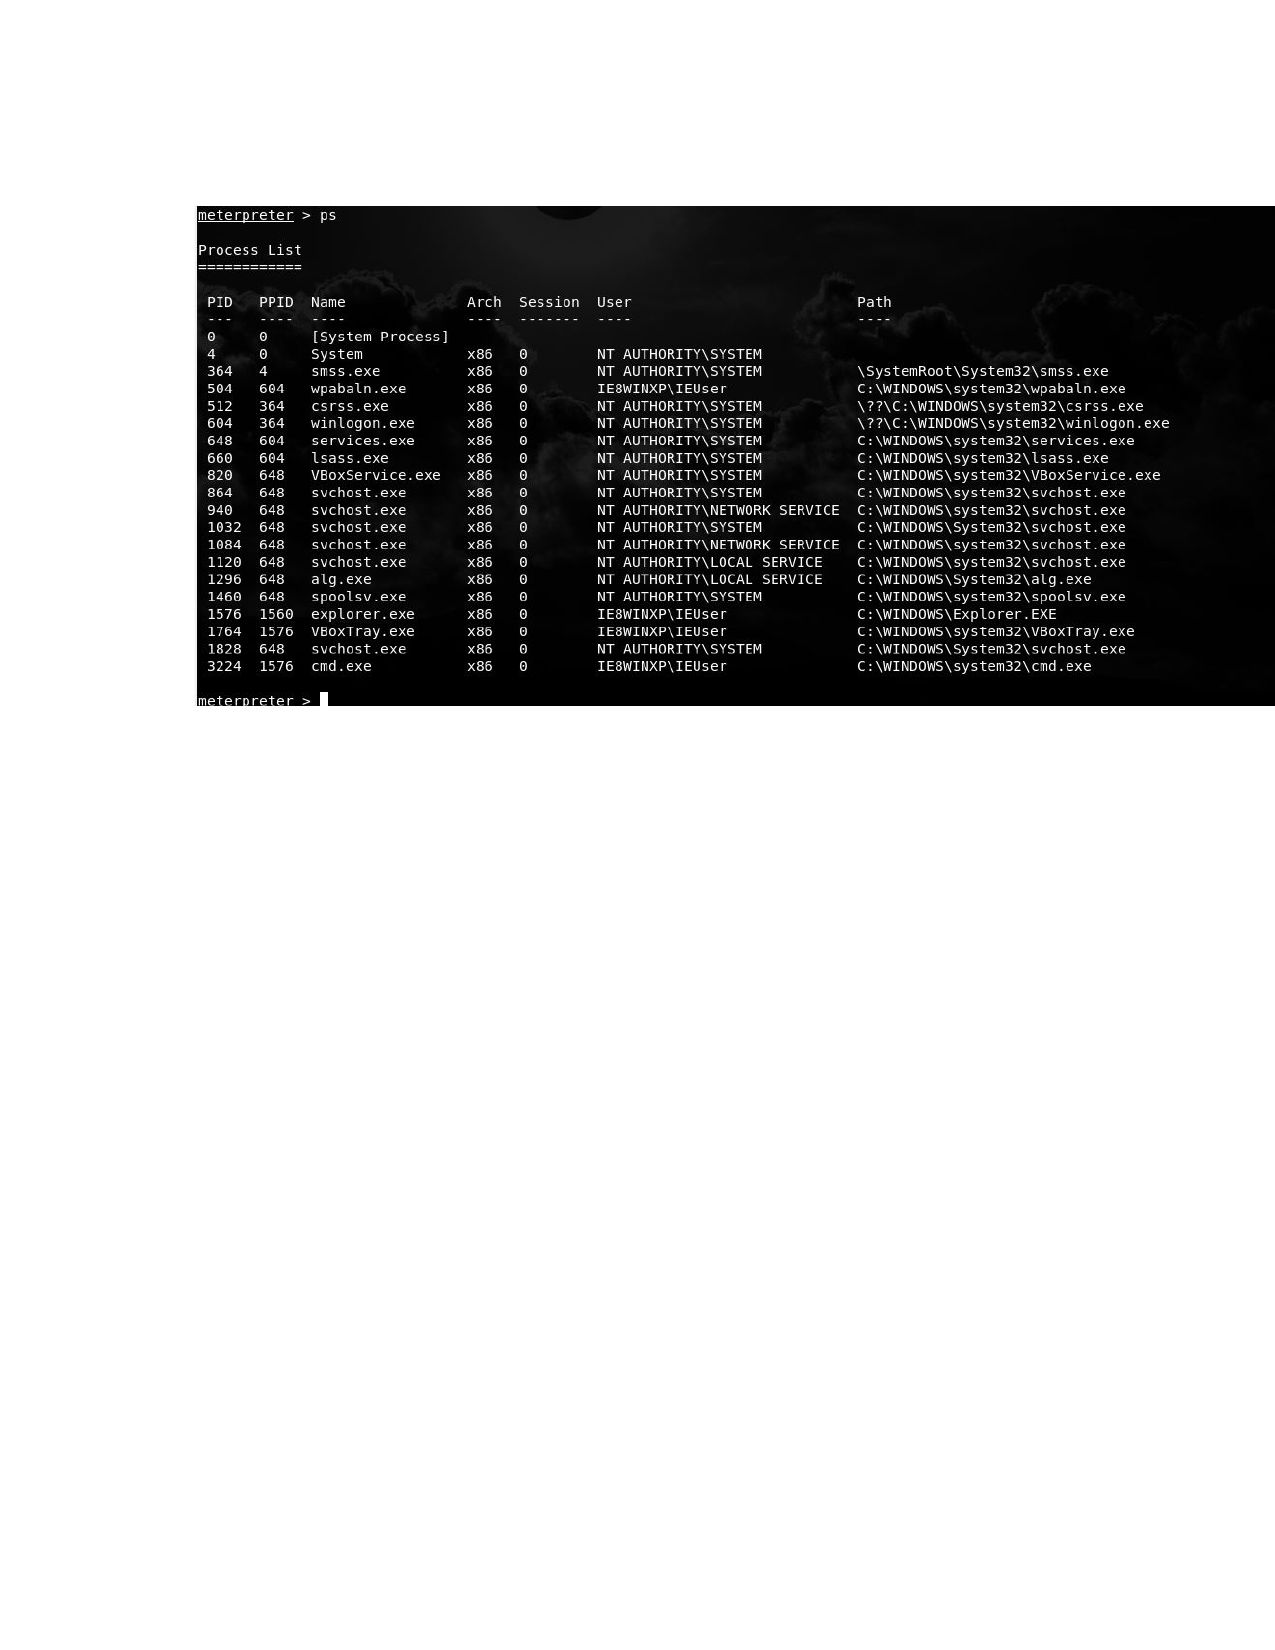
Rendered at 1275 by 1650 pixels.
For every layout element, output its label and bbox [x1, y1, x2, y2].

picture [194, 206, 1275, 706]
